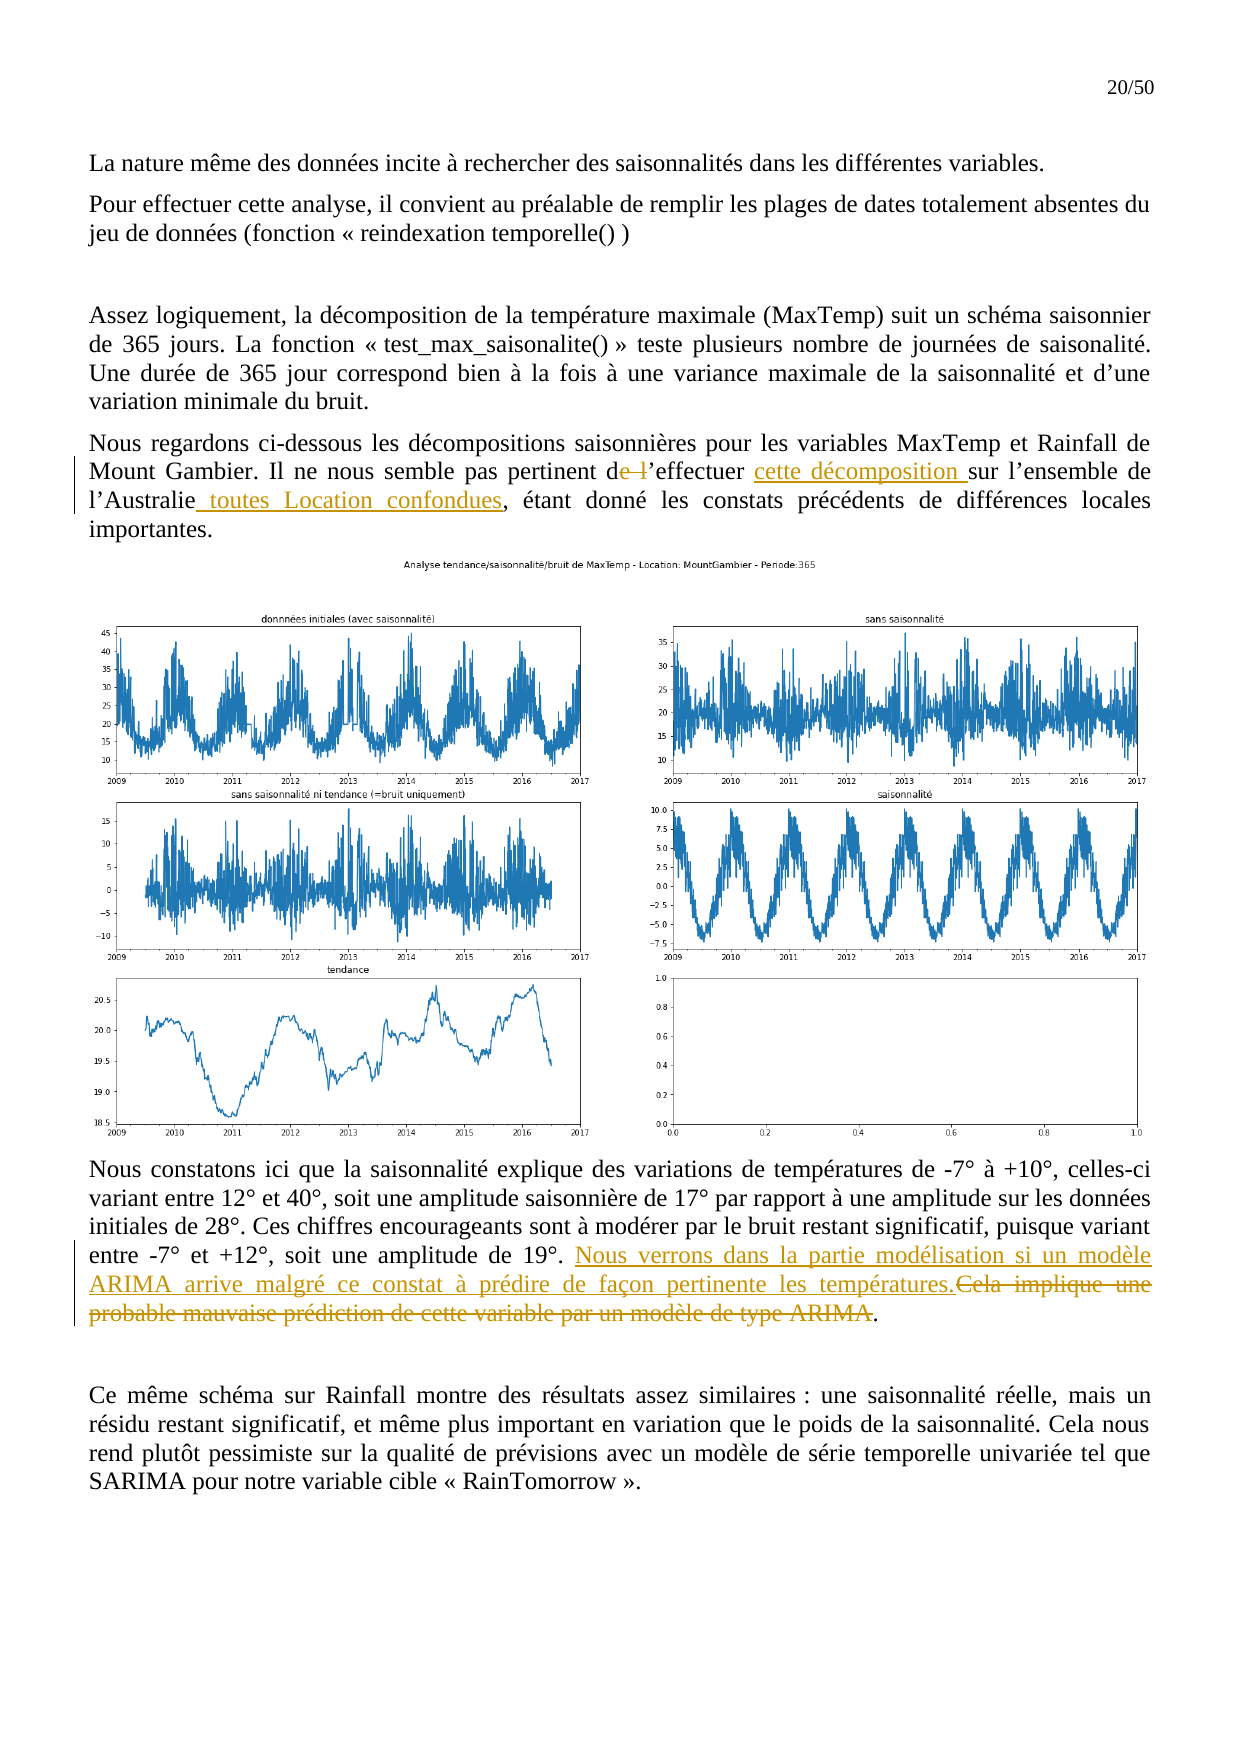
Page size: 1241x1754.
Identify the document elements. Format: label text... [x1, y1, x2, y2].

text Nous constatons ici que la saisonnalité explique des variations de températures de -7° à +10°, celles-ci variant entre 12° et 40°, soit une amplitude saisonnière de 17° par rapport à une amplitude sur les données initiales de 28°. Ces chiffres encourageants sont à modérer par le bruit restant significatif, puisque variant entre -7° et +12°, soit une amplitude de 19°. . [89, 1154, 1152, 1326]
text Ce même schéma sur Rainfall montre des résultats assez similaires : une saisonnalité réelle, mais un résidu restant significatif, et même plus important en variation que le poids de la saisonnalité. Cela nous rend plutôt pessimiste sur la qualité de prévisions avec un modèle de série temporelle univariée tel que SARIMA pour notre variable cible « RainTomorrow ». [89, 1380, 1152, 1495]
picture [88, 555, 1151, 1142]
text Assez logiquement, la décomposition de la température maximale (MaxTemp) suit un schéma saisonnier de 365 jours. La fonction « test_max_saisonalite() » teste plusieurs nombre de journées de saisonalité. Une durée de 365 jour correspond bien à la fois à une variance maximale de la saisonnalité et d’une variation minimale du bruit. [89, 300, 1152, 415]
text Nous regardons ci-dessous les décompositions saisonnières pour les variables MaxTemp et Rainfall de Mount Gambier. Il ne nous semble pas pertinent d’effectuer sur l’ensemble de l’Australie, étant donné les constats précédents de différences locales importantes. [89, 428, 1152, 543]
text Pour effectuer cette analyse, il convient au préalable de remplir les plages de dates totalement absentes du jeu de données (fonction « reindexation temporelle() ) [89, 189, 1152, 246]
text La nature même des données incite à rechercher des saisonnalités dans les différentes variables. [89, 148, 1152, 176]
